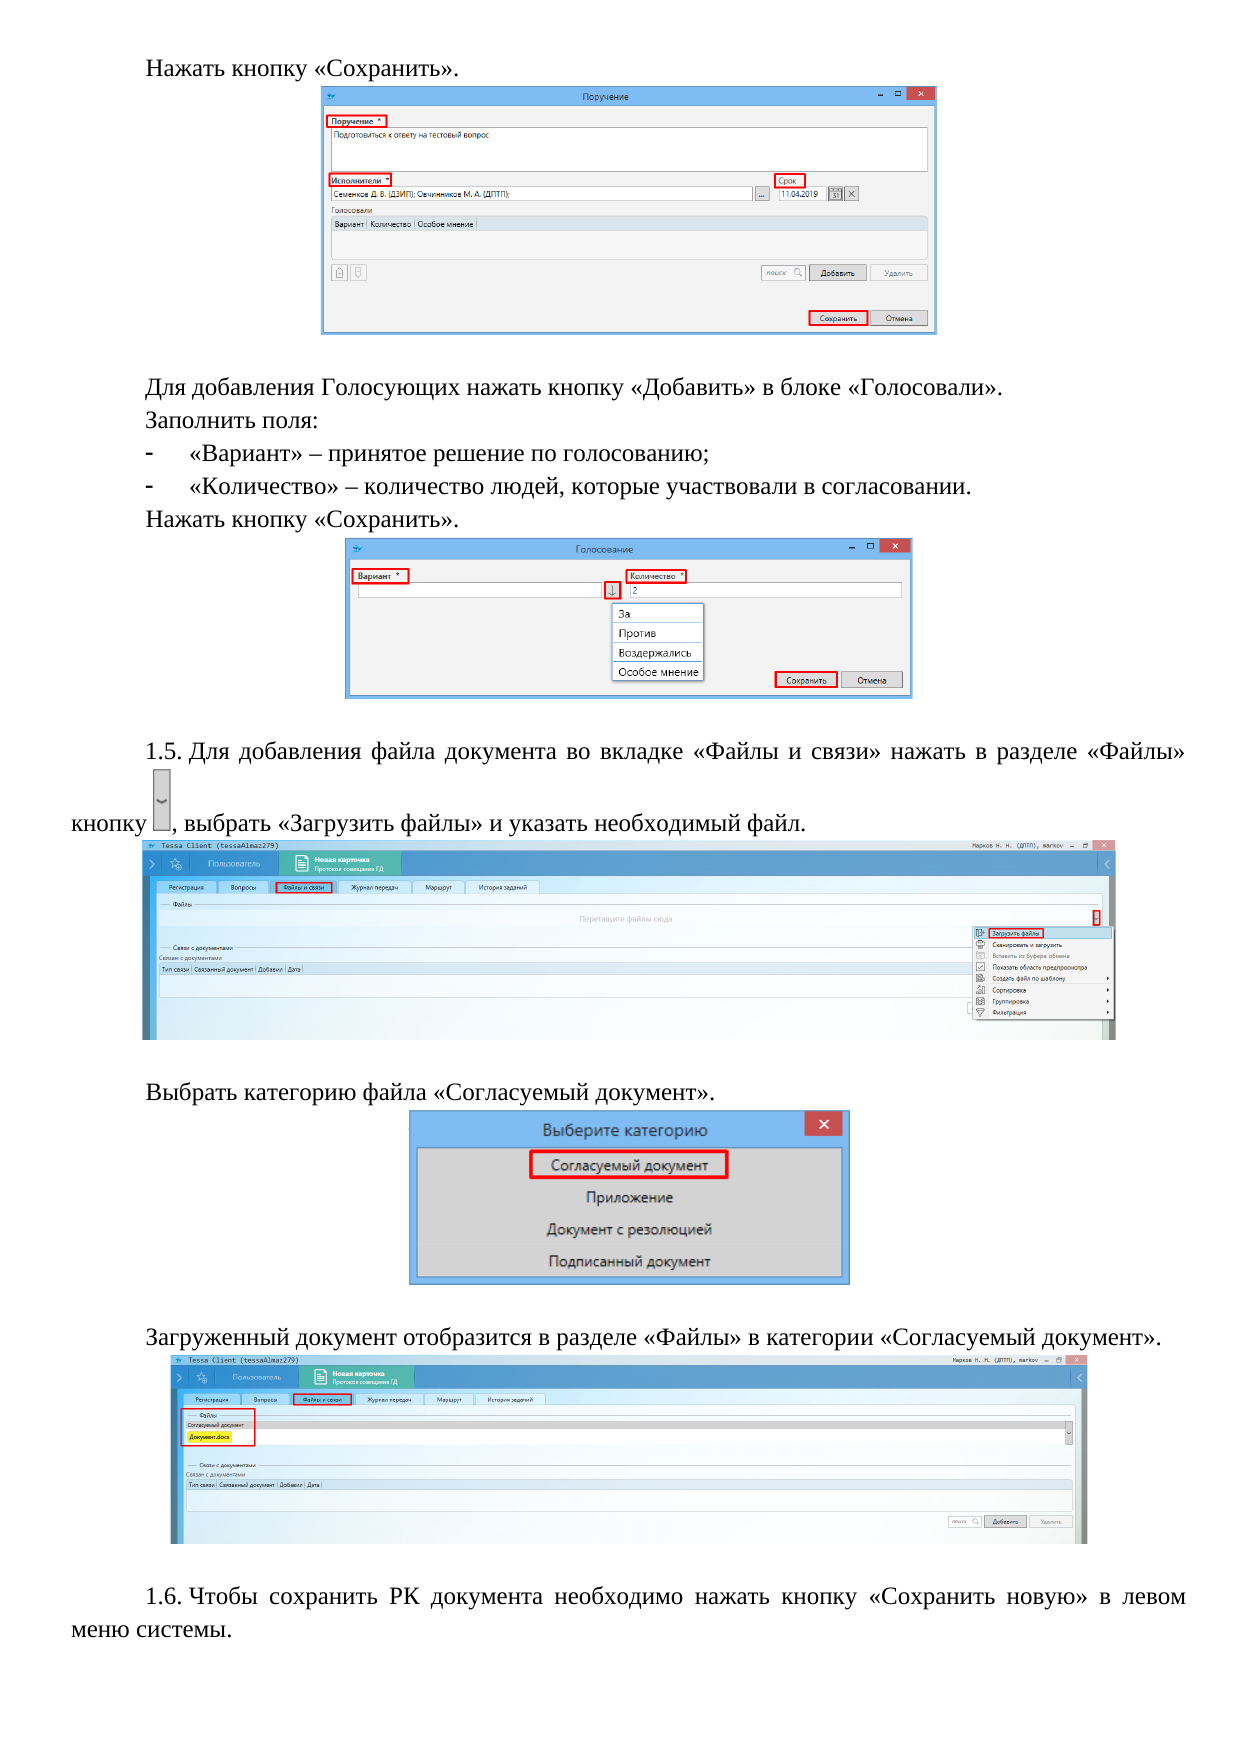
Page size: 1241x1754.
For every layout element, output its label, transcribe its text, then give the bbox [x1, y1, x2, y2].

text Выбрать категорию файла «Согласуемый документ». [72, 1077, 1187, 1106]
picture [320, 86, 938, 335]
text Загруженный документ отобразится в разделе «Файлы» в категории «Согласуемый документ». [72, 1322, 1187, 1351]
picture [153, 769, 172, 831]
picture [345, 537, 913, 699]
text Для добавления Голосующих нажать кнопку «Добавить» в блоке «Голосовали». [71, 372, 1187, 401]
text Нажать кнопку «Сохранить». [72, 53, 1187, 82]
text Нажать кнопку «Сохранить». [72, 504, 1187, 533]
list «Вариант» – принятое решение по голосованию; [145, 438, 1187, 467]
text 1.5. Для добавления файла документа во вкладке «Файлы и связи» нажать в разделе «Файлы» кнопку , выбрать «Загрузить файлы» и указать необходимый файл. [71, 736, 1187, 836]
picture [142, 840, 1116, 1040]
picture [170, 1355, 1088, 1544]
list «Количество» – количество людей, которые участвовали в согласовании. [145, 471, 1187, 500]
text 1.6. Чтобы сохранить РК документа необходимо нажать кнопку «Сохранить новую» в левом меню системы. [71, 1581, 1187, 1643]
picture [408, 1110, 850, 1285]
text Заполнить поля: [71, 405, 1187, 434]
